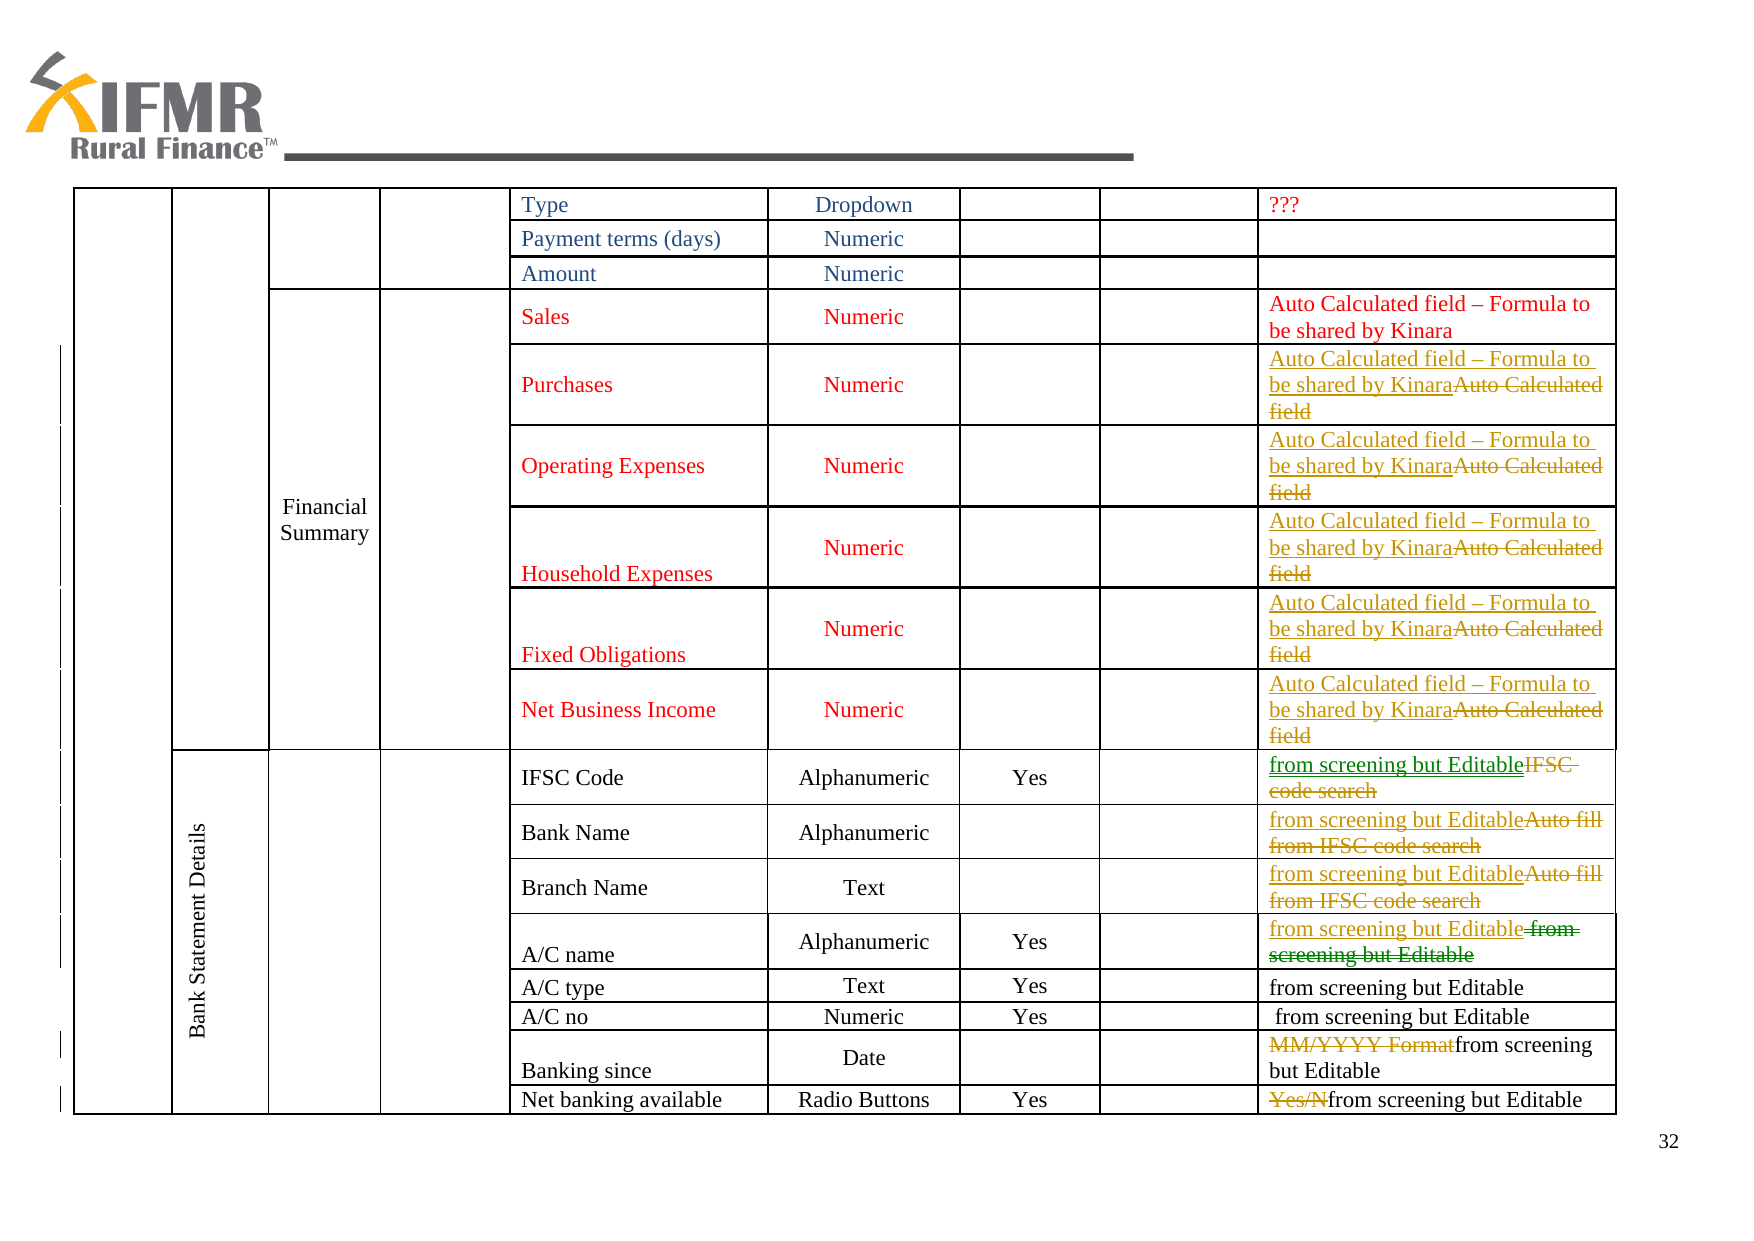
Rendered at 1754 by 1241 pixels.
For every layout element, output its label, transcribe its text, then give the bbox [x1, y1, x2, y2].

table_cell [1258, 858, 1615, 913]
table_cell [1101, 290, 1257, 343]
table_cell [1259, 221, 1615, 255]
table_cell from screening but Editable [1259, 1031, 1615, 1084]
table_cell Numeric [769, 290, 959, 343]
table_cell [961, 508, 1099, 586]
table_cell Radio Buttons [769, 1086, 959, 1112]
table_cell [1101, 345, 1257, 424]
table_cell Operating Expenses [511, 426, 767, 505]
table_cell Net Business Income [511, 670, 767, 749]
table_cell Yes [961, 1003, 1099, 1029]
table_cell Numeric [769, 1003, 959, 1029]
table_cell Numeric [769, 670, 959, 749]
table_cell Sales [511, 290, 767, 343]
table_cell Dropdown [769, 189, 959, 219]
table_cell Net banking available [511, 1086, 767, 1112]
table_cell [1258, 804, 1615, 858]
table_cell [1101, 970, 1257, 1001]
table_cell [961, 589, 1099, 668]
table_cell Numeric [769, 508, 959, 586]
table_cell [1259, 913, 1615, 968]
table_cell IFSC Code [511, 750, 767, 803]
table_cell [1101, 258, 1257, 288]
table_cell [961, 258, 1099, 288]
table_cell Numeric [769, 345, 959, 424]
table_cell Yes [961, 1086, 1099, 1112]
table_cell [960, 805, 1099, 858]
table_cell Banking since [511, 1031, 767, 1084]
table_cell Type [511, 189, 767, 219]
table_cell Bank Name [511, 805, 767, 858]
table_cell [1259, 426, 1615, 505]
table_cell [1259, 670, 1615, 749]
table_cell Numeric [769, 589, 959, 668]
table_cell [961, 221, 1099, 255]
table_cell [1101, 189, 1257, 219]
table_cell Household Expenses [511, 508, 767, 586]
table_cell [961, 426, 1099, 505]
table_cell [1101, 670, 1257, 749]
table_cell [1100, 859, 1257, 913]
table_cell [961, 290, 1099, 343]
table_cell [381, 290, 509, 749]
table_cell [961, 189, 1099, 219]
table_cell Alphanumeric [769, 914, 959, 968]
table_cell [1259, 258, 1615, 288]
table_cell [1259, 345, 1615, 424]
table_cell Numeric [769, 221, 959, 255]
table_cell Date [769, 1031, 959, 1084]
table_cell Yes [960, 750, 1099, 803]
table_cell A/C type [511, 970, 767, 1001]
table_cell Yes [961, 970, 1099, 1001]
table_cell [1101, 508, 1257, 586]
table_cell Numeric [769, 426, 959, 505]
table_cell [1258, 749, 1615, 803]
table_cell Yes [961, 914, 1099, 968]
table_cell Payment terms (days) [511, 221, 767, 255]
table_cell [961, 670, 1099, 749]
table_cell A/C no [511, 1003, 767, 1029]
table_cell [1101, 914, 1257, 968]
table_cell Alphanumeric [768, 805, 959, 858]
table_cell [1101, 589, 1257, 668]
table_cell [961, 1031, 1099, 1084]
table_cell [1259, 589, 1615, 668]
table_cell Financial Summary [270, 290, 379, 749]
table_cell Alphanumeric [768, 750, 959, 803]
table_cell [1101, 1031, 1257, 1084]
table_cell [1100, 805, 1257, 858]
table_cell [961, 345, 1099, 424]
table_cell Bank Statement Details [173, 751, 268, 1112]
table_cell [960, 859, 1099, 913]
table_cell from screening but Editable [1259, 1003, 1615, 1029]
table_cell [1101, 1003, 1257, 1029]
table_cell Text [769, 970, 959, 1001]
table_cell from screening but Editable [1259, 970, 1615, 1001]
table_cell Purchases [511, 345, 767, 424]
table_cell A/C name [511, 914, 767, 968]
table_cell Numeric [769, 258, 959, 288]
table_cell [269, 750, 380, 1112]
table_cell [1259, 508, 1615, 586]
table_cell [1101, 1086, 1257, 1112]
table_cell Branch Name [511, 859, 767, 913]
table_cell Auto Calculated field – Formula to be shared by Kinara [1259, 290, 1615, 343]
table_cell [1101, 221, 1257, 255]
table_cell Text [768, 859, 959, 913]
table_cell [1100, 750, 1257, 803]
table_cell [381, 750, 509, 1112]
table_cell Amount [511, 258, 767, 288]
table_cell from screening but Editable [1259, 1086, 1615, 1112]
table_cell [1101, 426, 1257, 505]
table_cell Fixed Obligations [511, 589, 767, 668]
picture [18, 45, 284, 166]
table_cell ??? [1259, 189, 1615, 219]
